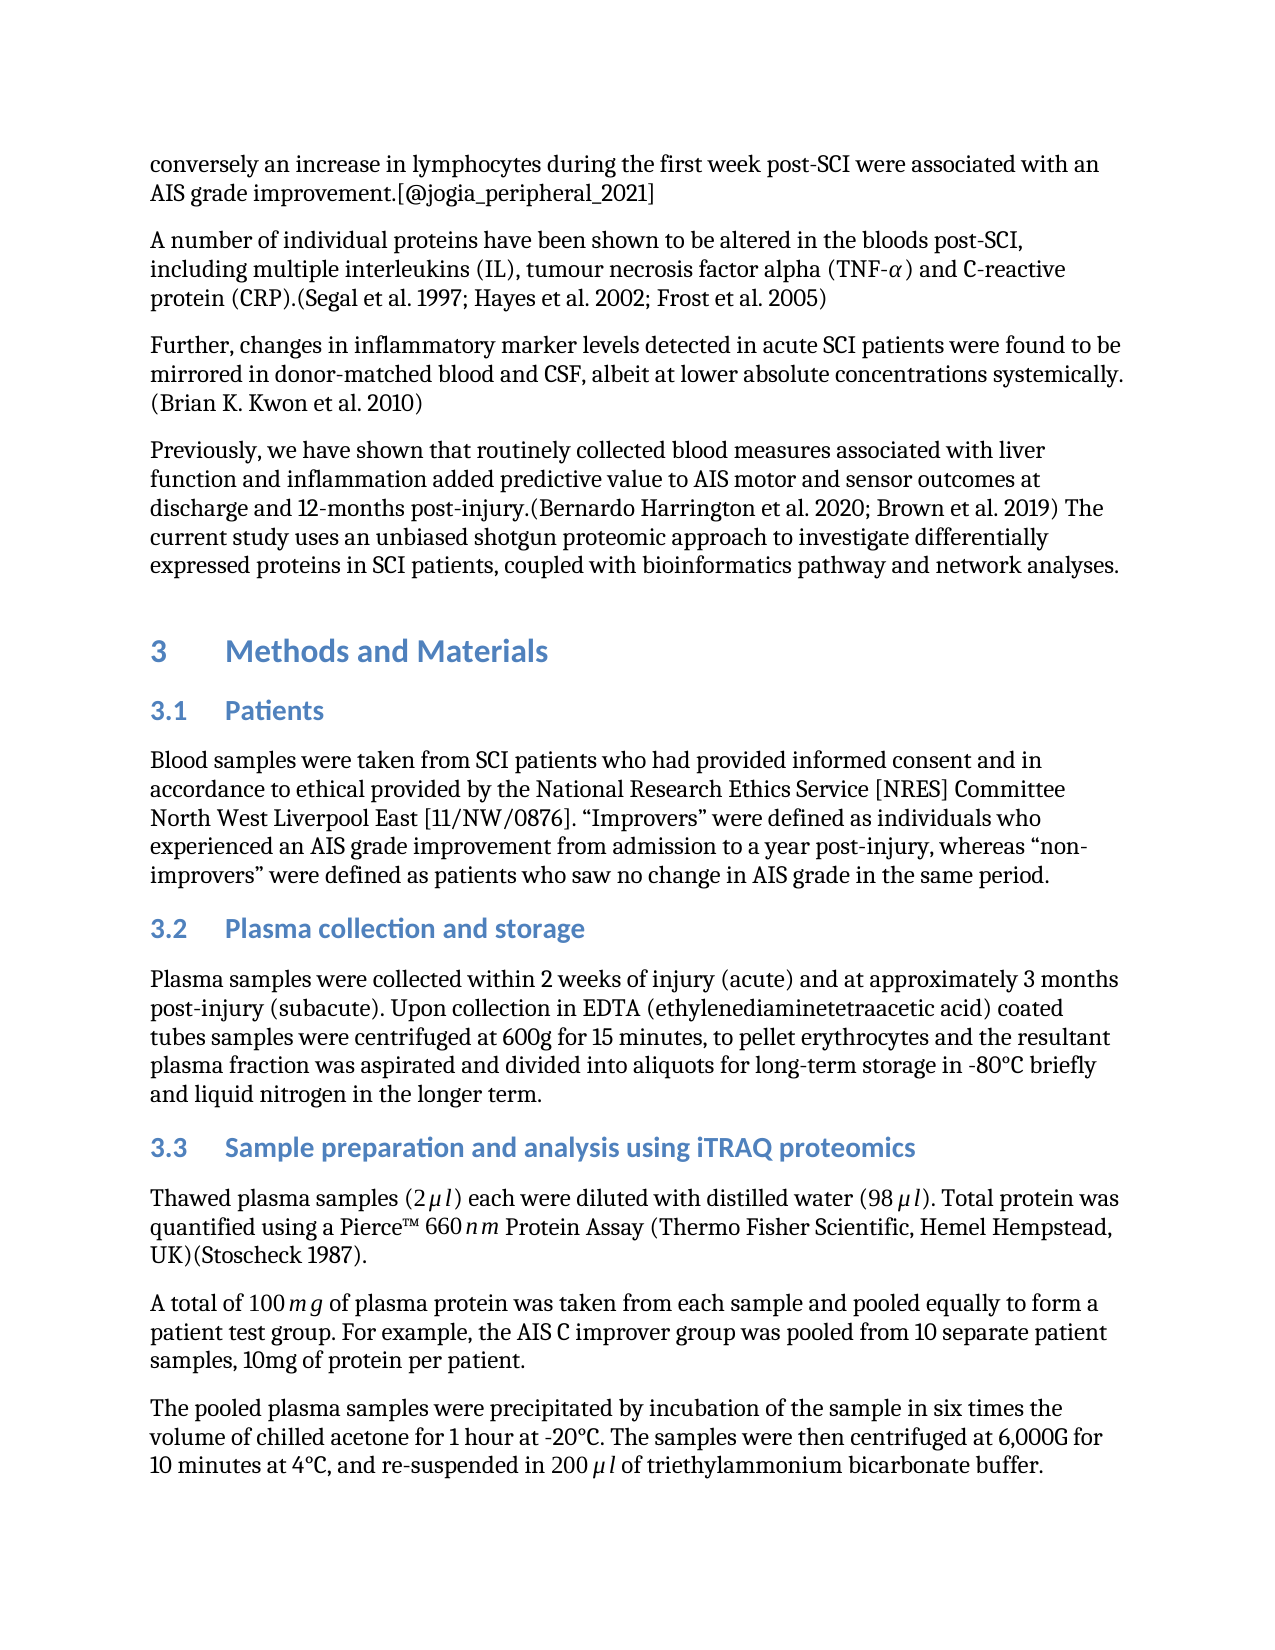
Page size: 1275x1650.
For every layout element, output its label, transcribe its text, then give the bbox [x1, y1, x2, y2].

subtitle 3.3 Sample preparation and analysis using iTRAQ proteomics [150, 1129, 1125, 1165]
text Thawed plasma samples () each were diluted with distilled water (). Total protein was quantified using a Pierce™ Protein Assay (Thermo Fisher Scientific, Hemel Hempstead, UK)(Stoscheck 1987). [150, 1184, 1125, 1270]
text Plasma samples were collected within 2 weeks of injury (acute) and at approximately 3 months post-injury (subacute). Upon collection in EDTA (ethylenediaminetetraacetic acid) coated tubes samples were centrifuged at 600g for 15 minutes, to pellet erythrocytes and the resultant plasma fraction was aspirated and divided into aliquots for long-term storage in -80°C briefly and liquid nitrogen in the longer term. [150, 965, 1125, 1109]
subtitle 3.2 Plasma collection and storage [150, 911, 1125, 946]
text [150, 150, 1125, 207]
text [150, 1394, 1125, 1480]
subtitle 3 Methods and Materials [150, 630, 1125, 671]
text A total of of plasma protein was taken from each sample and pooled equally to form a patient test group. For example, the AIS C improver group was pooled from 10 separate patient samples, 10mg of protein per patient. [150, 1289, 1125, 1375]
text Previously, we have shown that routinely collected blood measures associated with liver function and inflammation added predictive value to AIS motor and sensor outcomes at discharge and 12-months post-injury.(Bernardo Harrington et al. 2020; Brown et al. 2019) The current study uses an unbiased shotgun proteomic approach to investigate differentially expressed proteins in SCI patients, coupled with bioinformatics pathway and network analyses. [150, 436, 1125, 580]
text Blood samples were taken from SCI patients who had provided informed consent and in accordance to ethical provided by the National Research Ethics Service [NRES] Committee North West Liverpool East [11/NW/0876]. “Improvers” were defined as individuals who experienced an AIS grade improvement from admission to a year post-injury, whereas “non-improvers” were defined as patients who saw no change in AIS grade in the same period. [150, 746, 1125, 890]
text Further, changes in inflammatory marker levels detected in acute SCI patients were found to be mirrored in donor-matched blood and CSF, albeit at lower absolute concentrations systemically.(Brian K. Kwon et al. 2010) [150, 331, 1125, 417]
subtitle 3.1 Patients [150, 692, 1125, 727]
text A number of individual proteins have been shown to be altered in the bloods post-SCI, including multiple interleukins (IL), tumour necrosis factor alpha (TNF-) and C-reactive protein (CRP).(Segal et al. 1997; Hayes et al. 2002; Frost et al. 2005) [150, 226, 1125, 312]
